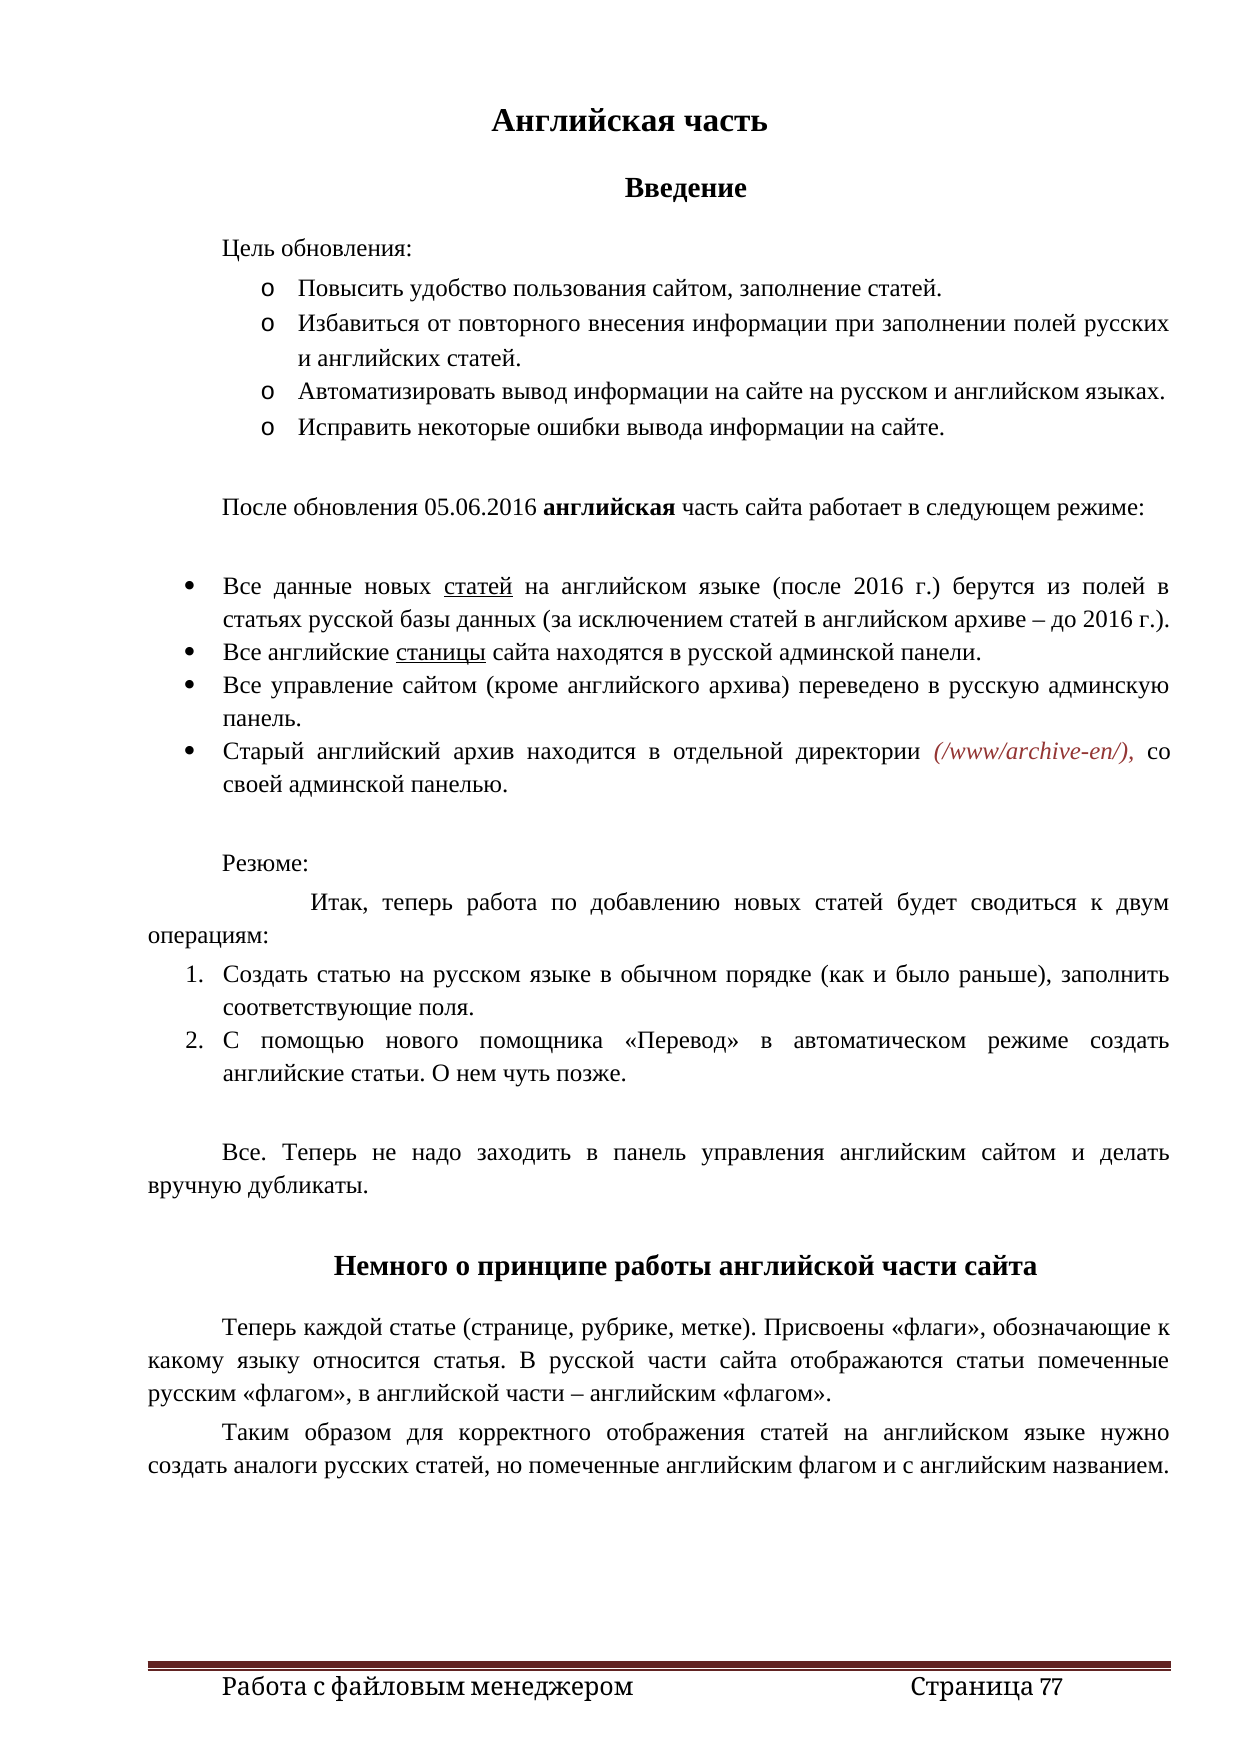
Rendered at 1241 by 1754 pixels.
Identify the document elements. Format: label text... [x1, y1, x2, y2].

list Повысить удобство пользования сайтом, заполнение статей. [260, 273, 1171, 303]
text После обновления 05.06.2016 английская часть сайта работает в следующем режиме: [148, 492, 1171, 521]
list Все английские станицы сайта находятся в русской админской панели. [185, 637, 1171, 666]
text Теперь каждой статье (странице, рубрике, метке). Присвоены «флаги», обозначающие к какому языку относится статья. В русской части сайта отображаются статьи помеченные русским «флагом», в английской части – английским «флагом». [148, 1312, 1171, 1407]
list Исправить некоторые ошибки вывода информации на сайте. [260, 412, 1171, 442]
list Избавиться от повторного внесения информации при заполнении полей русских и английских статей. [260, 308, 1171, 372]
text Итак, теперь работа по добавлению новых статей будет сводиться к двум операциям: [148, 887, 1171, 949]
list Все управление сайтом (кроме английского архива) переведено в русскую админскую панель. [185, 670, 1171, 732]
text Цель обновления: [148, 233, 1171, 262]
text Таким образом для корректного отображения статей на английском языке нужно создать аналоги русских статей, но помеченные английским флагом и с английским названием. [148, 1417, 1171, 1479]
list С помощью нового помощника «Перевод» в автоматическом режиме создать английские статьи. О нем чуть позже. [185, 1025, 1171, 1087]
list Все данные новых статей на английском языке (после 2016 г.) берутся из полей в статьях русской базы данных (за исключением статей в английском архиве – до 2016 г.). [185, 571, 1171, 633]
list Создать статью на русском языке в обычном порядке (как и было раньше), заполнить соответствующие поля. [185, 959, 1171, 1021]
list Старый английский архив находится в отдельной директории (/www/archive-en/), со своей админской панелью. [185, 736, 1171, 798]
text Резюме: [148, 848, 1171, 876]
text Введение [201, 170, 1171, 203]
text Все. Теперь не надо заходить в панель управления английским сайтом и делать вручную дубликаты. [148, 1137, 1171, 1199]
text Немного о принципе работы английской части сайта [201, 1248, 1171, 1282]
text Английская часть [89, 101, 1171, 139]
list Автоматизировать вывод информации на сайте на русском и английском языках. [260, 376, 1171, 407]
